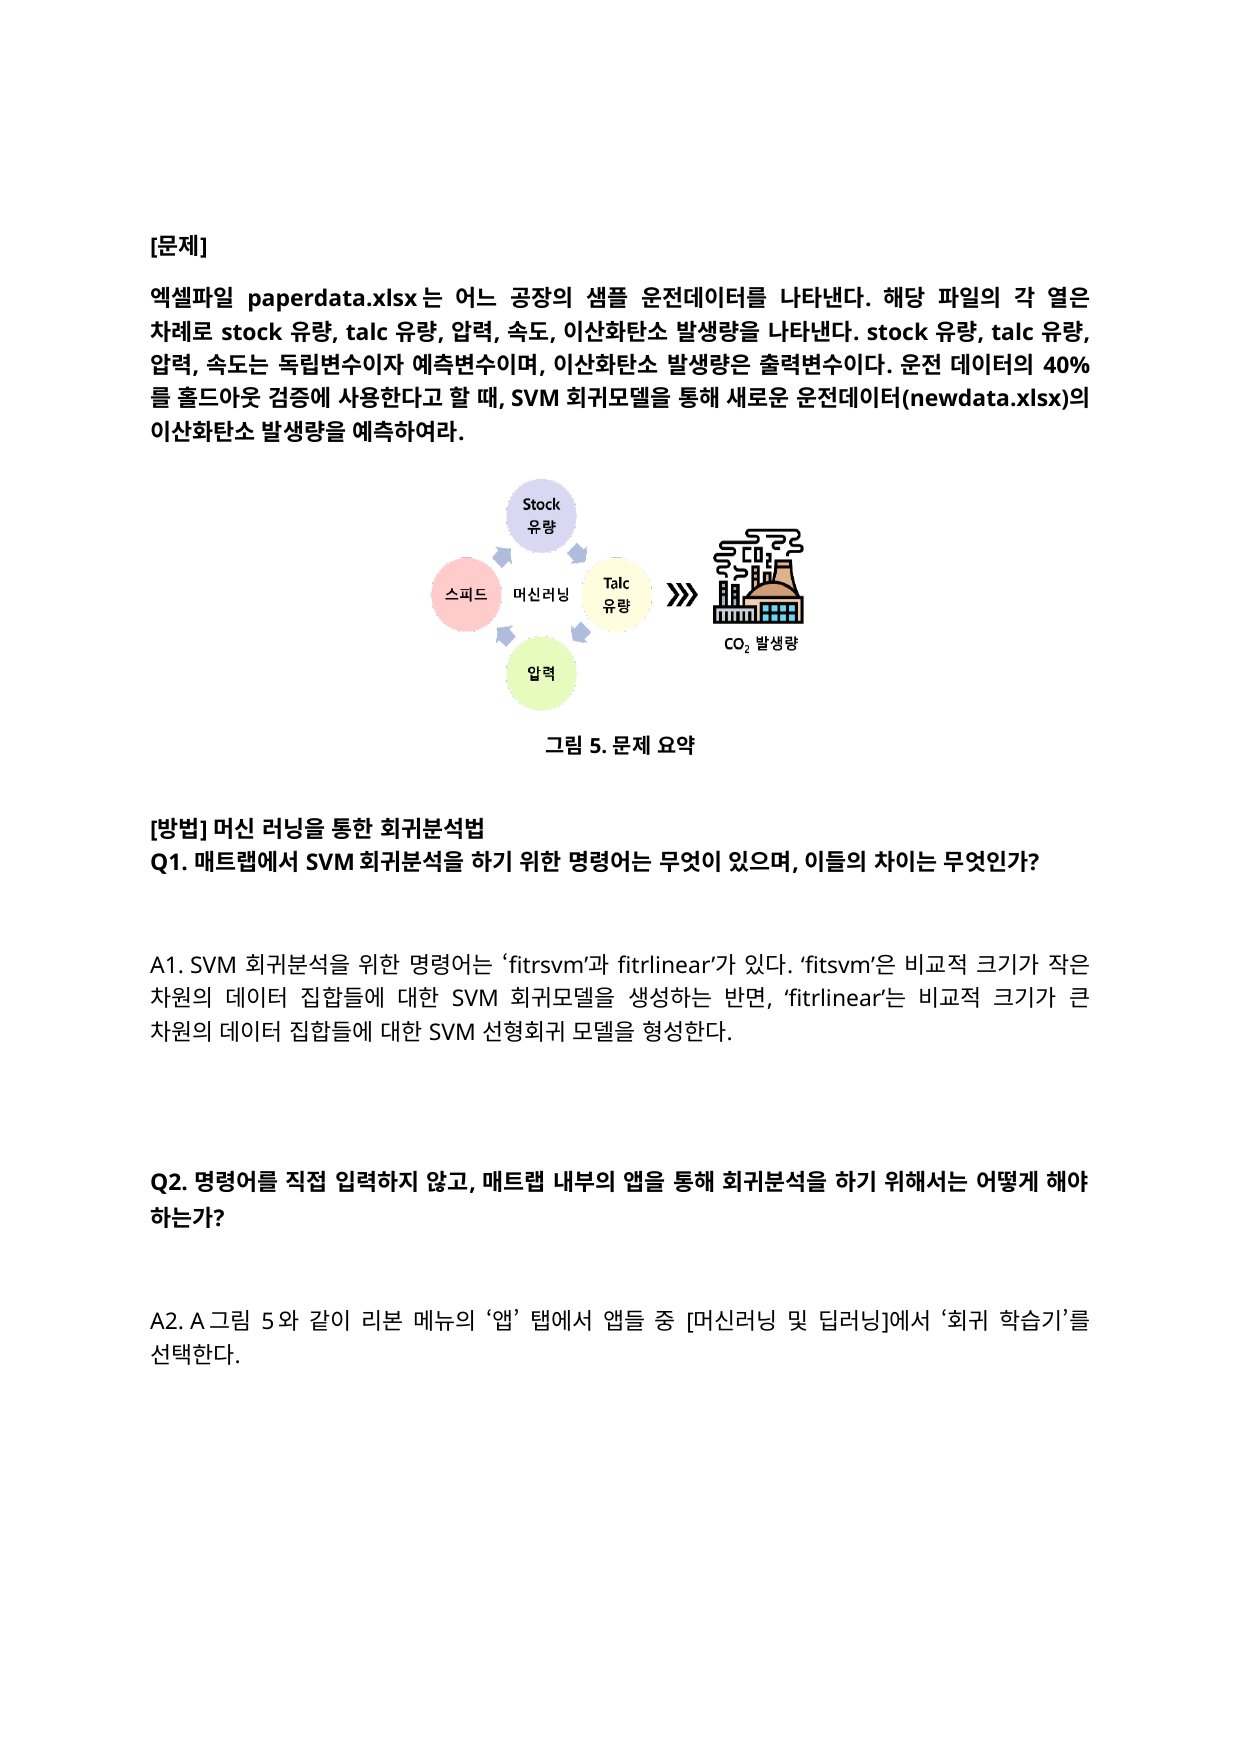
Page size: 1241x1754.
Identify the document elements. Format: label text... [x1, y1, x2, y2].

list A그림 5와 같이 리본 메뉴의 ‘앱’ 탭에서 앱들 중 [머신러닝 및 딥러닝]에서 ‘회귀 학습기’를 선택한다. [150, 1303, 1090, 1370]
text 엑셀파일 paperdata.xlsx는 어느 공장의 샘플 운전데이터를 나타낸다. 해당 파일의 각 열은 차례로 stock 유량, talc 유량, 압력, 속도, 이산화탄소 발생량을 나타낸다. stock 유량, talc 유량, 압력, 속도는 독립변수이자 예측변수이며, 이산화탄소 발생량은 출력변수이다. 운전 데이터의 40%를 홀드아웃 검증에 사용한다고 할 때, SVM 회귀모델을 통해 새로운 운전데이터(newdata.xlsx)의 이산화탄소 발생량을 예측하여라. [150, 280, 1090, 447]
list SVM 회귀분석을 위한 명령어는 ‘fitrsvm’과 fitrlinear’가 있다. ‘fitsvm’은 비교적 크기가 작은 차원의 데이터 집합들에 대한 SVM 회귀모델을 생성하는 반면, ‘fitrlinear’는 비교적 크기가 큰 차원의 데이터 집합들에 대한 SVM 선형회귀 모델을 형성한다. [150, 947, 1090, 1047]
text [방법] 머신 러닝을 통한 회귀분석법 [150, 810, 1090, 844]
picture [426, 478, 814, 711]
subtitle [문제] [150, 228, 1090, 261]
text 그림 5. 문제 요약 [150, 730, 1090, 760]
subtitle 매트랩에서 SVM회귀분석을 하기 위한 명령어는 무엇이 있으며, 이들의 차이는 무엇인가? [150, 844, 1090, 877]
subtitle 명령어를 직접 입력하지 않고, 매트랩 내부의 앱을 통해 회귀분석을 하기 위해서는 어떻게 해야 하는가? [150, 1164, 1090, 1233]
